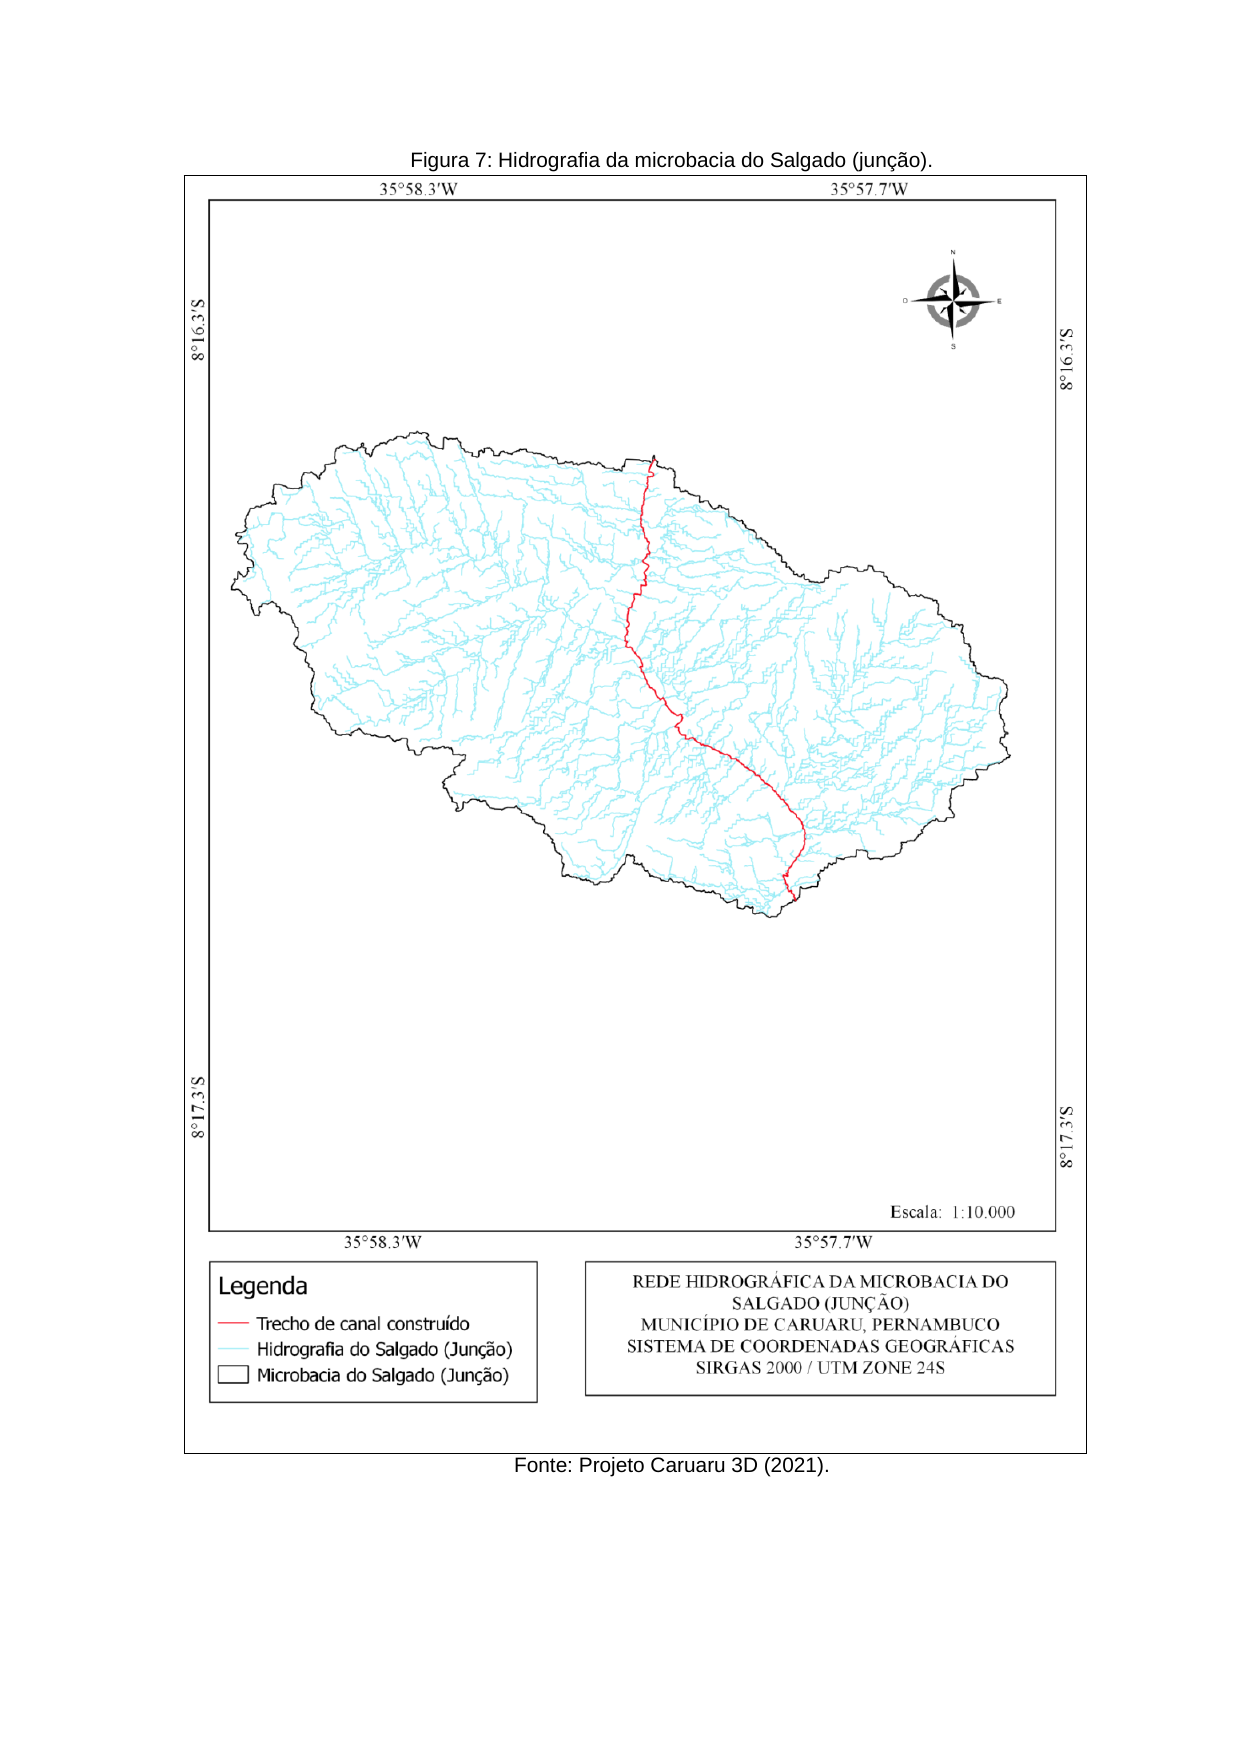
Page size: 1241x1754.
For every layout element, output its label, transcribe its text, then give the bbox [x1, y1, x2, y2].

text Figura 7: Hidrografia da microbacia do Salgado (junção). [177, 148, 1093, 172]
picture [185, 176, 1086, 1453]
text Fonte: Projeto Caruaru 3D (2021). [177, 1453, 1093, 1477]
